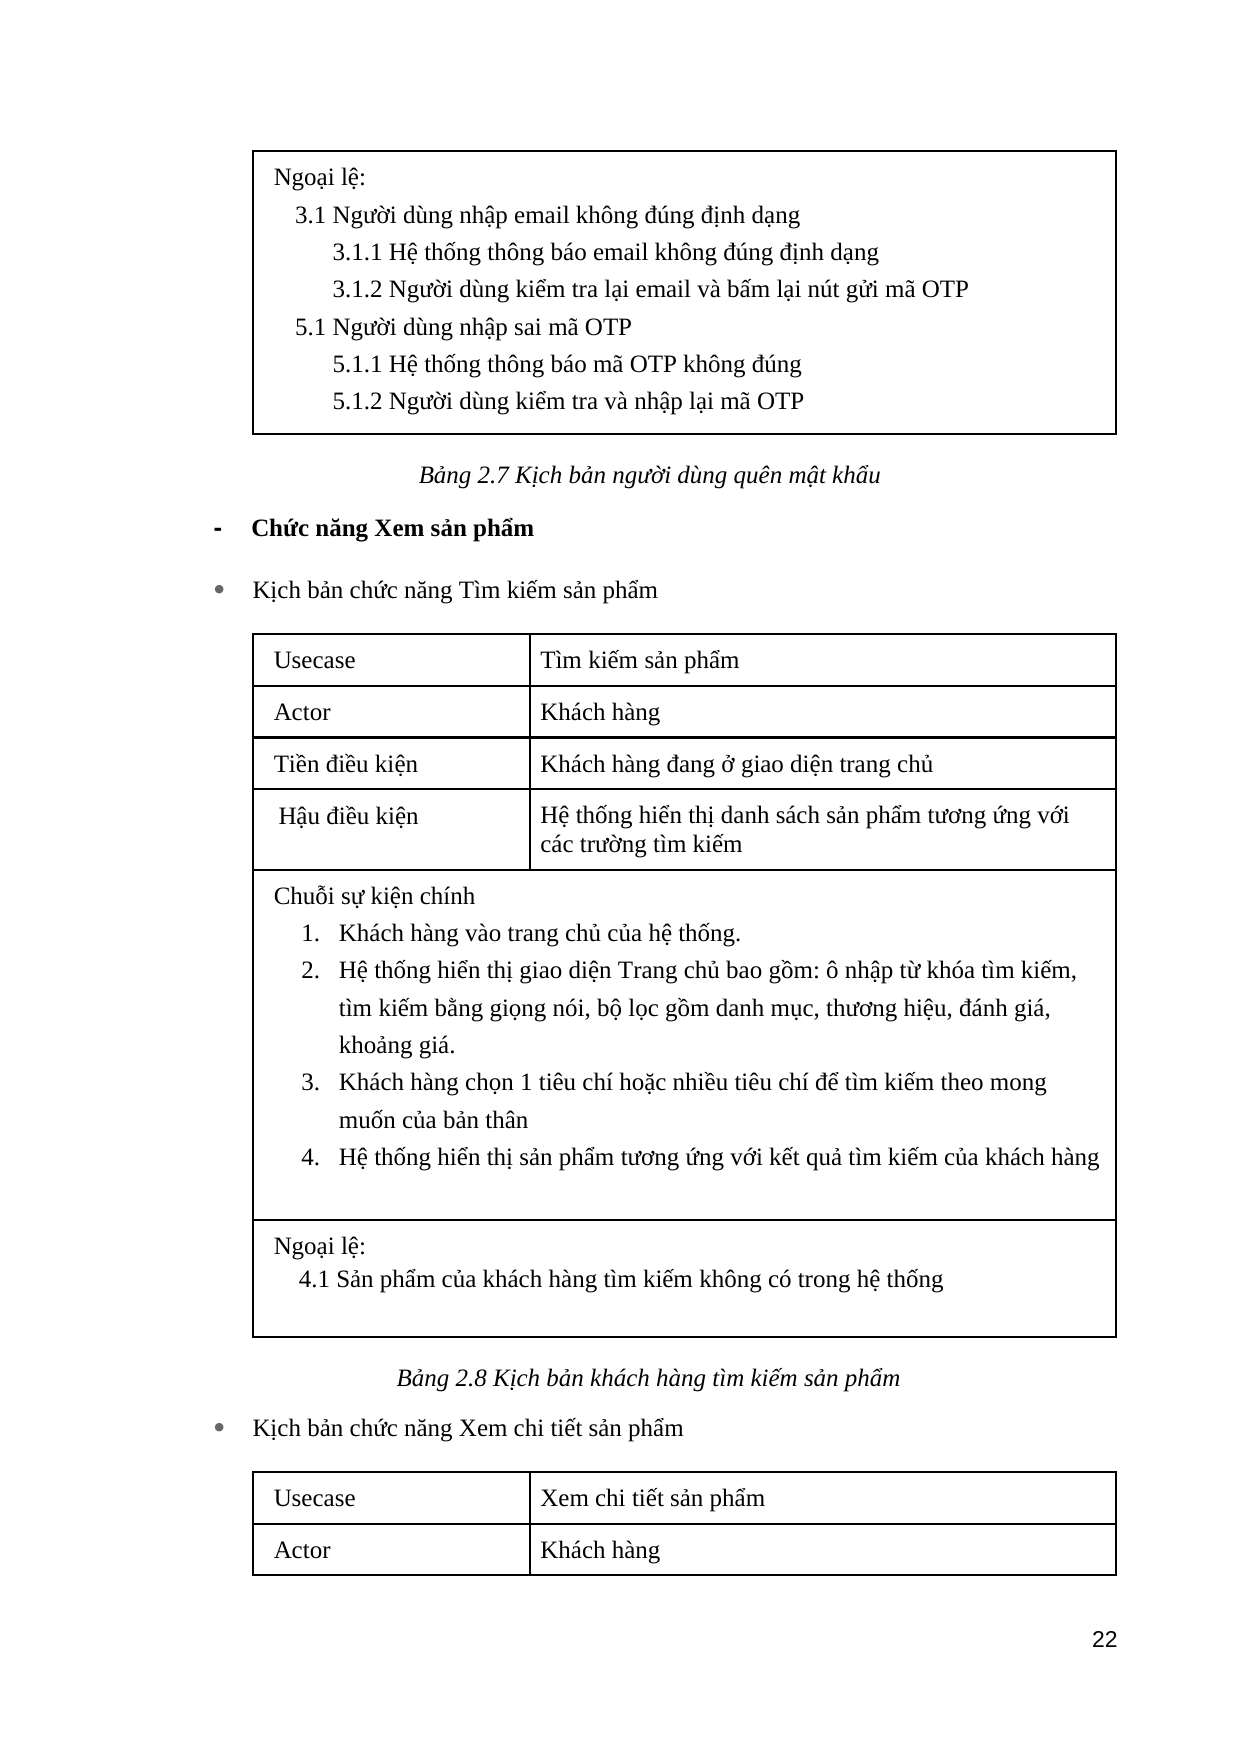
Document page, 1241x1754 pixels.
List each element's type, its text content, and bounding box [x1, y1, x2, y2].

table_cell Khách hàng [531, 1525, 1115, 1574]
table_cell Hậu điều kiện [254, 790, 529, 868]
table_cell Actor [254, 687, 529, 736]
table_cell Khách hàng [531, 687, 1115, 736]
table_header Usecase [254, 635, 529, 685]
table_cell Chuỗi sự kiện chính Khách hàng vào trang chủ của hệ thống. Hệ thống hiển thị giao diện Trang chủ bao gồm: ô nhập từ khóa tìm kiếm, tìm kiếm bằng giọng nói, bộ lọc gồm danh mục, thương hiệu, đánh giá, khoảng giá. Khách hàng chọn 1 tiêu chí hoặc nhiều tiêu chí để tìm kiếm theo mong muốn của bản thân Hệ thống hiển thị sản phẩm tương ứng với kết quả tìm kiếm của khách hàng [254, 871, 1115, 1218]
table_cell Ngoại lệ: 3.1 Người dùng nhập email không đúng định dạng 3.1.1 Hệ thống thông báo email không đúng định dạng 3.1.2 Người dùng kiểm tra lại email và bấm lại nút gửi mã OTP 5.1 Người dùng nhập sai mã OTP 5.1.1 Hệ thống thông báo mã OTP không đúng 5.1.2 Người dùng kiểm tra và nhập lại mã OTP [254, 152, 1115, 433]
table_header Tìm kiếm sản phẩm [531, 635, 1115, 685]
list Chức năng Xem sản phẩm [213, 510, 1122, 544]
text Bảng 2.8 Kịch bản khách hàng tìm kiếm sản phẩm [177, 1363, 1122, 1392]
table_header Usecase [254, 1473, 529, 1523]
table_cell Ngoại lệ: 4.1 Sản phẩm của khách hàng tìm kiếm không có trong hệ thống [254, 1221, 1115, 1336]
table_cell Tiền điều kiện [254, 739, 529, 788]
table_cell Khách hàng đang ở giao diện trang chủ [531, 739, 1115, 788]
table_cell Hệ thống hiển thị danh sách sản phẩm tương ứng với các trường tìm kiếm [531, 790, 1115, 868]
list Kịch bản chức năng Xem chi tiết sản phẩm [215, 1413, 1122, 1442]
text Bảng 2.7 Kịch bản người dùng quên mật khẩu [177, 460, 1122, 489]
table_cell Actor [254, 1525, 529, 1574]
table_header Xem chi tiết sản phẩm [531, 1473, 1115, 1523]
list Kịch bản chức năng Tìm kiếm sản phẩm [215, 575, 1122, 604]
